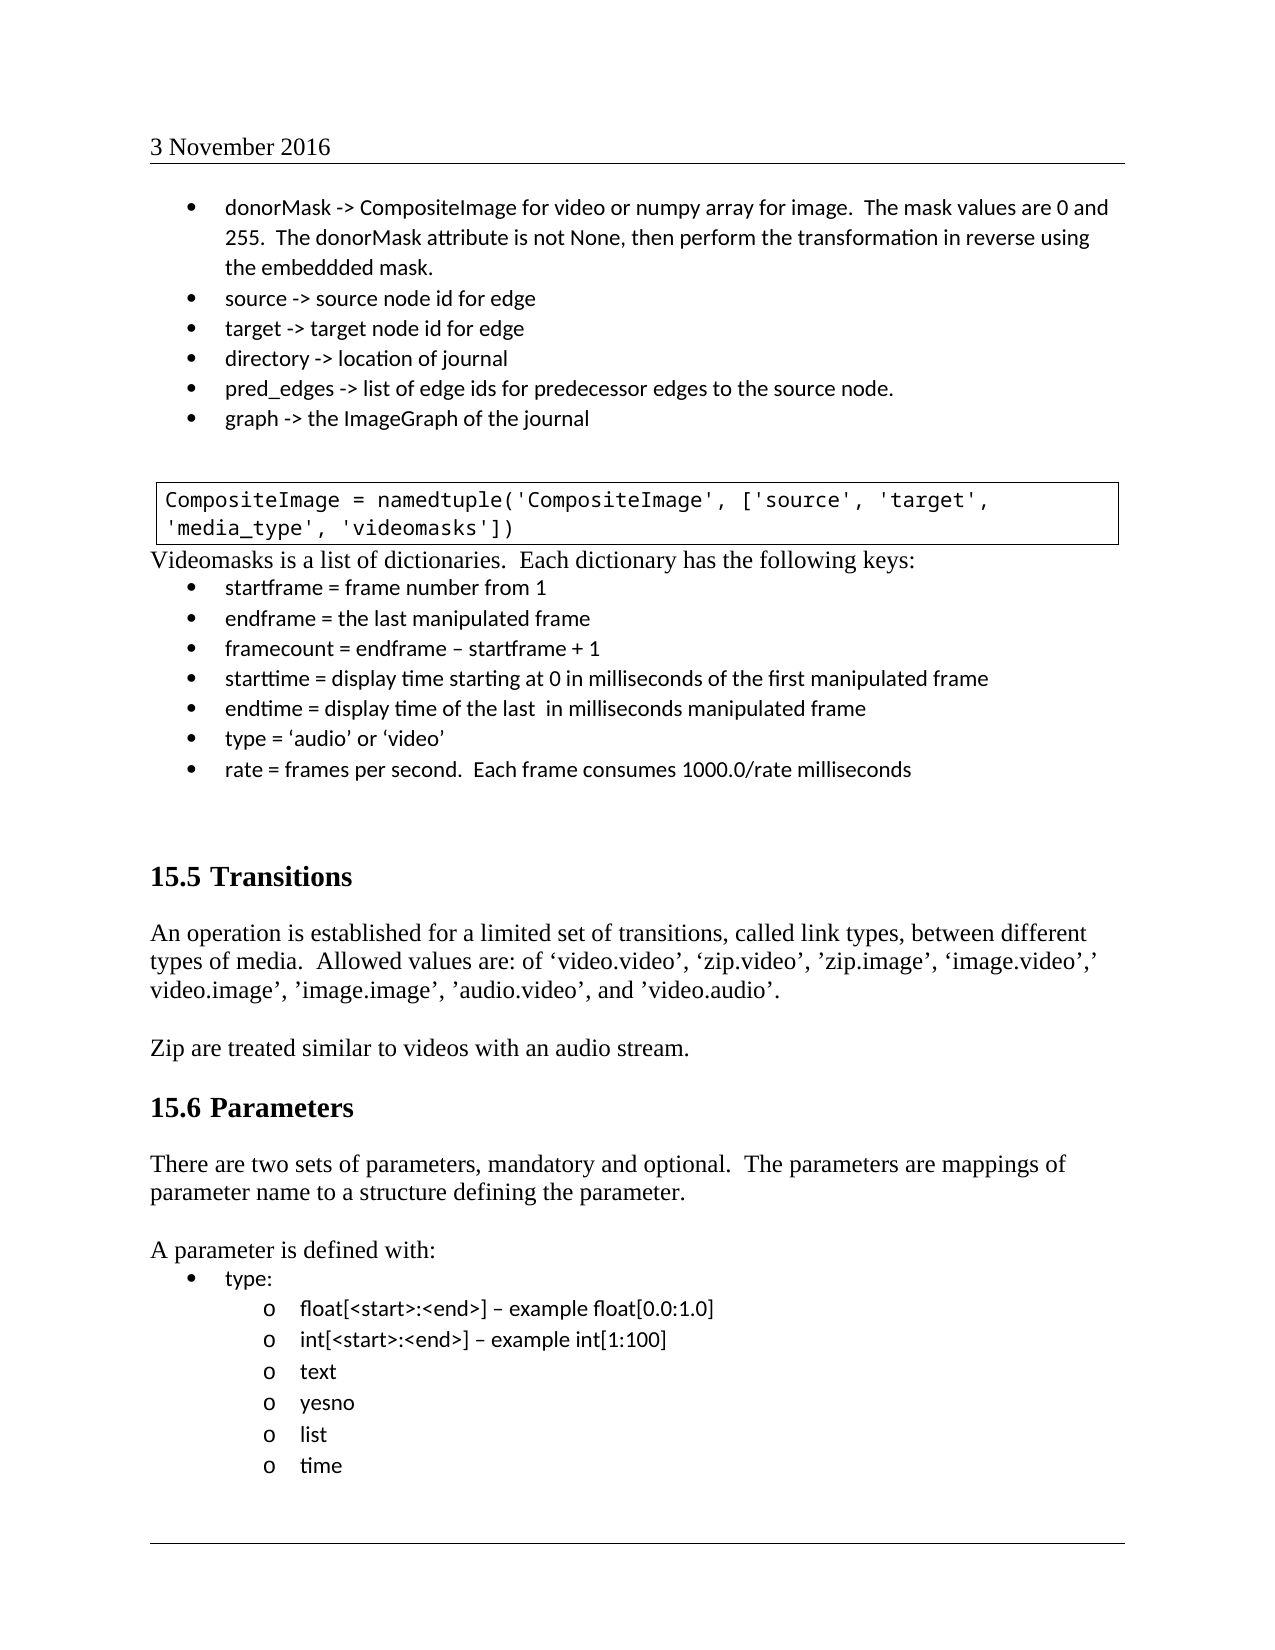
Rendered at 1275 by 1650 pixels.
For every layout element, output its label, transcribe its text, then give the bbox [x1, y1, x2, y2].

list time [262, 1451, 1125, 1480]
list directory -> location of journal [187, 344, 1125, 372]
text Zip are treated similar to videos with an audio stream. [150, 1033, 1125, 1061]
list text [262, 1357, 1125, 1386]
list type = ‘audio’ or ‘video’ [187, 724, 1125, 753]
text There are two sets of parameters, mandatory and optional. The parameters are mappings of parameter name to a structure defining the parameter. [150, 1149, 1125, 1206]
list int[<start>:<end>] – example int[1:100] [262, 1325, 1125, 1354]
list endframe = the last manipulated frame [187, 604, 1125, 632]
list donorMask -> CompositeImage for video or numpy array for image. The mask values are 0 and 255. The donorMask attribute is not None, then perform the transformation in reverse using the embeddded mask. [187, 193, 1125, 282]
list endtime = display time of the last in milliseconds manipulated frame [187, 694, 1125, 722]
list float[<start>:<end>] – example float[0.0:1.0] [262, 1294, 1125, 1323]
text Videomasks is a list of dictionaries. Each dictionary has the following keys: [150, 545, 1125, 573]
text CompositeImage = namedtuple('CompositeImage', ['source', 'target', 'media_type', 'videomasks']) [157, 483, 1118, 544]
list source -> source node id for edge [187, 284, 1125, 312]
list starttime = display time starting at 0 in milliseconds of the first manipulated frame [187, 664, 1125, 692]
list list [262, 1420, 1125, 1449]
list pred_edges -> list of edge ids for predecessor edges to the source node. [187, 374, 1125, 402]
list type: [187, 1264, 1125, 1292]
list target -> target node id for edge [187, 314, 1125, 342]
subtitle Transitions [150, 859, 1125, 893]
subtitle Parameters [150, 1090, 1125, 1124]
text A parameter is defined with: [150, 1235, 1125, 1264]
list graph -> the ImageGraph of the journal [187, 404, 1125, 433]
list startframe = frame number from 1 [187, 573, 1125, 602]
list yesno [262, 1388, 1125, 1417]
list framecount = endframe – startframe + 1 [187, 634, 1125, 662]
text An operation is established for a limited set of transitions, called link types, between different types of media. Allowed values are: of ‘video.video’, ‘zip.video’, ’zip.image’, ‘image.video’,’ video.image’, ’image.image’, ’audio.video’, and ’video.audio’. [150, 918, 1125, 1004]
list rate = frames per second. Each frame consumes 1000.0/rate milliseconds [187, 755, 1125, 783]
